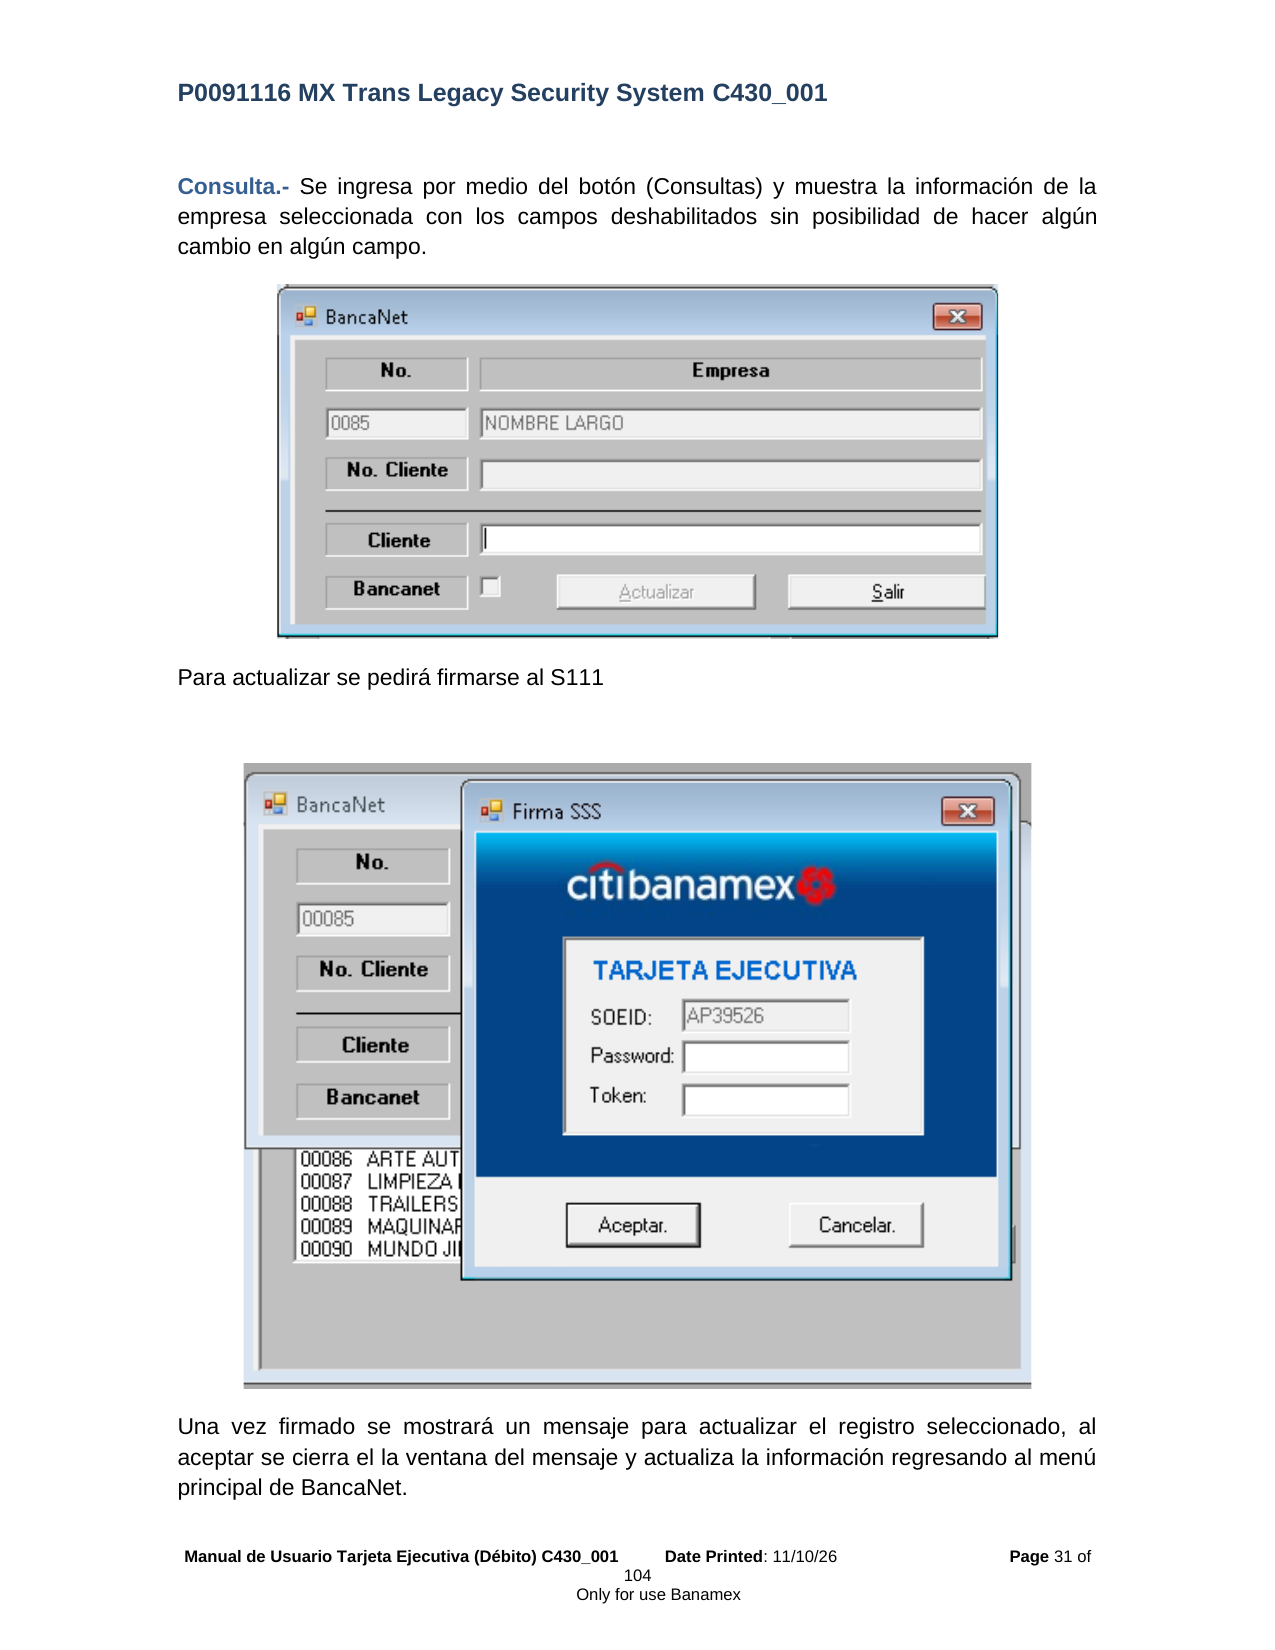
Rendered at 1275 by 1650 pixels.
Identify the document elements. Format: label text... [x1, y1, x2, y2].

picture [276, 284, 999, 639]
picture [243, 763, 1032, 1389]
text Una vez firmado se mostrará un mensaje para actualizar el registro seleccionado, al aceptar se cierra el la ventana del mensaje y actualiza la información regresando al menú principal de BancaNet. [177, 1413, 1098, 1500]
text Para actualizar se pedirá firmarse al S111 [177, 664, 1098, 690]
text Consulta.- Se ingresa por medio del botón (Consultas) y muestra la información de la empresa seleccionada con los campos deshabilitados sin posibilidad de hacer algún cambio en algún campo. [177, 173, 1098, 260]
